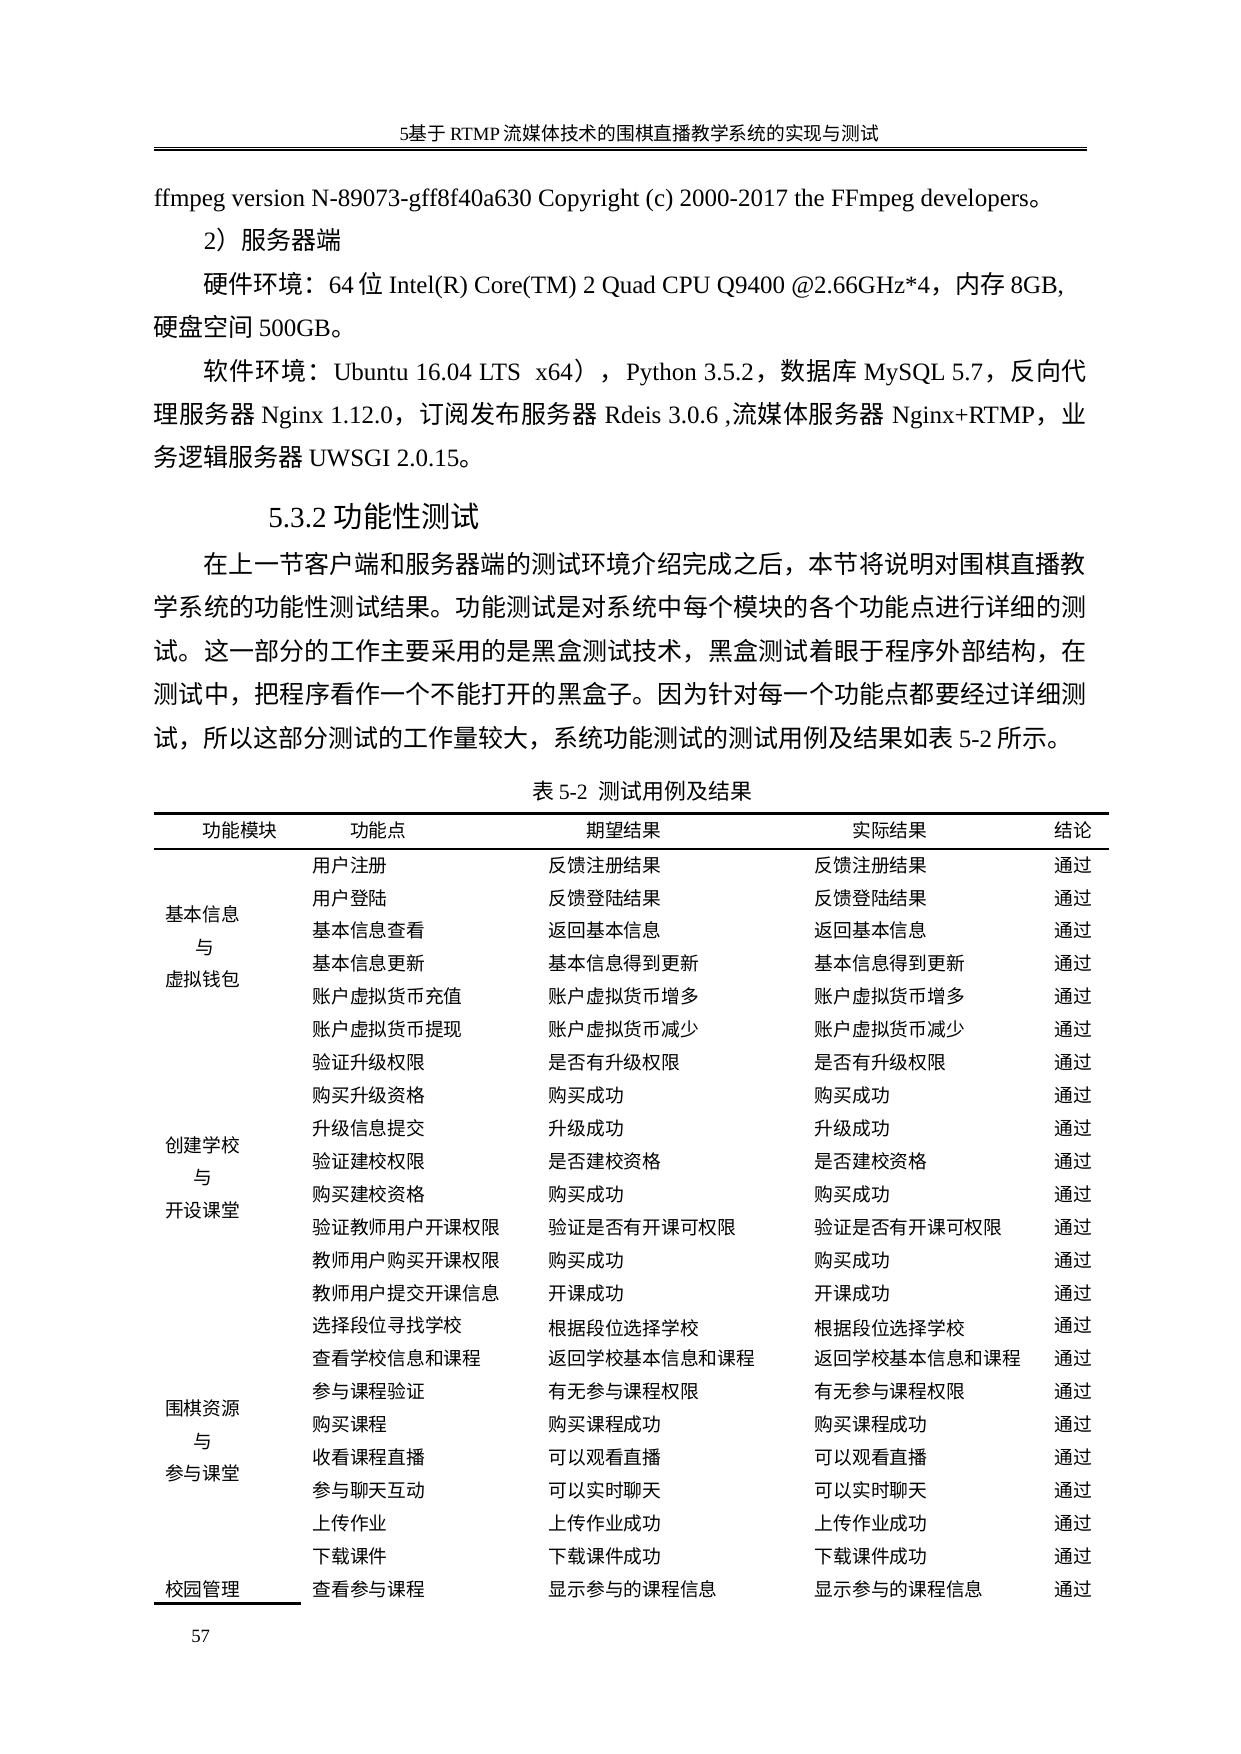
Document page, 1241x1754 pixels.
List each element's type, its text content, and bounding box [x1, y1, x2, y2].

table_cell 根据段位选择学校 [803, 1311, 1043, 1344]
table_cell 开课成功 [538, 1278, 803, 1311]
table_cell 通过 [1043, 1015, 1109, 1048]
table_cell 可以观看直播 [538, 1443, 803, 1476]
text 在上一节客户端和服务器端的测试环境介绍完成之后，本节将说明对围棋直播教学系统的功能性测试结果。功能测试是对系统中每个模块的各个功能点进行详细的测试。这一部分的工作主要采用的是黑盒测试技术，黑盒测试着眼于程序外部结构，在测试中，把程序看作一个不能打开的黑盒子。因为针对每一个功能点都要经过详细测试，所以这部分测试的工作量较大，系统功能测试的测试用例及结果如表5-2所示。 [153, 544, 1087, 754]
table_cell 创建学校 与 开设课堂 [154, 1048, 301, 1311]
table_cell 教师用户购买开课权限 [301, 1245, 537, 1278]
table_cell 账户虚拟货币增多 [538, 982, 803, 1015]
table_cell 通过 [1043, 1114, 1109, 1146]
table_cell 查看参与课程 [301, 1574, 537, 1602]
table_cell 显示参与的课程信息 [538, 1574, 803, 1602]
table_header 期望结果 [538, 815, 803, 848]
table_cell 返回基本信息 [538, 916, 803, 949]
table_cell 购买升级资格 [301, 1081, 537, 1113]
table_cell 通过 [1043, 1146, 1109, 1179]
table_cell 通过 [1043, 1443, 1109, 1476]
table_cell 下载课件 [301, 1541, 537, 1574]
table_cell 有无参与课程权限 [803, 1377, 1043, 1410]
table_header 功能模块 [154, 815, 301, 848]
text 软件环境：Ubuntu 16.04 LTS x64），Python 3.5.2，数据库MySQL 5.7，反向代理服务器Nginx 1.12.0，订阅发布服务器 Rdeis 3.0.6 ,流媒体服务器 Nginx+RTMP，业务逻辑服务器UWSGI 2.0.15。 [153, 351, 1087, 474]
table_cell 通过 [1043, 1509, 1109, 1541]
table_cell 购买成功 [538, 1179, 803, 1212]
table_cell 账户虚拟货币充值 [301, 982, 537, 1015]
table_cell 用户登陆 [301, 883, 537, 916]
table_cell 验证教师用户开课权限 [301, 1212, 537, 1245]
table_cell 是否建校资格 [803, 1146, 1043, 1179]
table_cell 通过 [1043, 1048, 1109, 1081]
table_cell 返回学校基本信息和课程 [538, 1344, 803, 1377]
table_cell 验证建校权限 [301, 1146, 537, 1179]
table_cell 通过 [1043, 1377, 1109, 1410]
subtitle 功能性测试 [268, 494, 1087, 536]
table_cell 基本信息得到更新 [538, 949, 803, 982]
table_header 功能点 [301, 815, 537, 848]
table_cell 验证升级权限 [301, 1048, 537, 1081]
table_cell 是否有升级权限 [538, 1048, 803, 1081]
table_cell 反馈注册结果 [538, 850, 803, 883]
table_cell 购买成功 [803, 1081, 1043, 1113]
table_cell 通过 [1043, 1476, 1109, 1508]
table_cell 通过 [1043, 883, 1109, 916]
table_cell 教师用户提交开课信息 [301, 1278, 537, 1311]
text 2）服务器端 [153, 221, 1087, 257]
table_cell 收看课程直播 [301, 1443, 537, 1476]
table_cell 升级信息提交 [301, 1114, 537, 1146]
table_cell 通过 [1043, 1179, 1109, 1212]
table_cell 购买成功 [803, 1179, 1043, 1212]
table_cell 通过 [1043, 1541, 1109, 1574]
table_cell 可以实时聊天 [803, 1476, 1043, 1508]
text ffmpeg version N-89073-gff8f40a630 Copyright (c) 2000-2017 the FFmpeg developers。 [153, 177, 1087, 213]
table_cell 通过 [1043, 1574, 1109, 1602]
table_cell 上传作业成功 [538, 1509, 803, 1541]
table_cell 账户虚拟货币提现 [301, 1015, 537, 1048]
table_cell 下载课件成功 [803, 1541, 1043, 1574]
table_cell 上传作业成功 [803, 1509, 1043, 1541]
table_cell 选择段位寻找学校 [301, 1311, 537, 1344]
table_cell 通过 [1043, 1311, 1109, 1344]
table_cell 可以观看直播 [803, 1443, 1043, 1476]
table_header 结论 [1043, 815, 1109, 848]
table_cell 通过 [1043, 1344, 1109, 1377]
table_cell 基本信息得到更新 [803, 949, 1043, 982]
table_cell 通过 [1043, 949, 1109, 982]
table_cell 账户虚拟货币增多 [803, 982, 1043, 1015]
table_cell 反馈登陆结果 [803, 883, 1043, 916]
table_cell 可以实时聊天 [538, 1476, 803, 1508]
text 硬件环境：64位Intel(R) Core(TM) 2 Quad CPU Q9400 @2.66GHz*4，内存8GB, [153, 264, 1087, 300]
table_cell 通过 [1043, 850, 1109, 883]
table_cell 参与聊天互动 [301, 1476, 537, 1508]
table_cell 上传作业 [301, 1509, 537, 1541]
table_cell 反馈注册结果 [803, 850, 1043, 883]
table_cell 通过 [1043, 1410, 1109, 1443]
table_cell 校园管理 与 课程管理 [154, 1574, 301, 1602]
table_cell 购买课程成功 [538, 1410, 803, 1443]
table_cell 开课成功 [803, 1278, 1043, 1311]
table_cell 升级成功 [538, 1114, 803, 1146]
text 硬盘空间500GB。 [153, 307, 1087, 344]
table_cell 通过 [1043, 1278, 1109, 1311]
table_cell 通过 [1043, 916, 1109, 949]
table_cell 购买课程成功 [803, 1410, 1043, 1443]
table_cell 显示参与的课程信息 [803, 1574, 1043, 1602]
table_cell 账户虚拟货币减少 [803, 1015, 1043, 1048]
table_cell 验证是否有开课可权限 [803, 1212, 1043, 1245]
table_cell 通过 [1043, 1081, 1109, 1113]
table_cell 购买课程 [301, 1410, 537, 1443]
table_cell 基本信息查看 [301, 916, 537, 949]
table_cell 围棋资源 与 参与课堂 [154, 1311, 301, 1574]
table_header 实际结果 [803, 815, 1043, 848]
table_cell 是否有升级权限 [803, 1048, 1043, 1081]
table_cell 验证是否有开课可权限 [538, 1212, 803, 1245]
table_cell 购买成功 [803, 1245, 1043, 1278]
table_cell 有无参与课程权限 [538, 1377, 803, 1410]
table_cell 用户注册 [301, 850, 537, 883]
table_cell 查看学校信息和课程 [301, 1344, 537, 1377]
table_cell 通过 [1043, 1245, 1109, 1278]
table_cell 购买建校资格 [301, 1179, 537, 1212]
table_cell 通过 [1043, 982, 1109, 1015]
table_cell 购买成功 [538, 1081, 803, 1113]
table_cell 是否建校资格 [538, 1146, 803, 1179]
table_cell 根据段位选择学校 [538, 1311, 803, 1344]
table_cell 升级成功 [803, 1114, 1043, 1146]
table_cell 返回学校基本信息和课程 [803, 1344, 1043, 1377]
table_cell 下载课件成功 [538, 1541, 803, 1574]
table_cell 账户虚拟货币减少 [538, 1015, 803, 1048]
table_cell 基本信息 与 虚拟钱包 [154, 850, 301, 1048]
table_cell 返回基本信息 [803, 916, 1043, 949]
text 表5-2 测试用例及结果 [153, 774, 1087, 806]
table_cell 反馈登陆结果 [538, 883, 803, 916]
table_cell 基本信息更新 [301, 949, 537, 982]
table_cell 参与课程验证 [301, 1377, 537, 1410]
table_cell 通过 [1043, 1212, 1109, 1245]
table_cell 购买成功 [538, 1245, 803, 1278]
